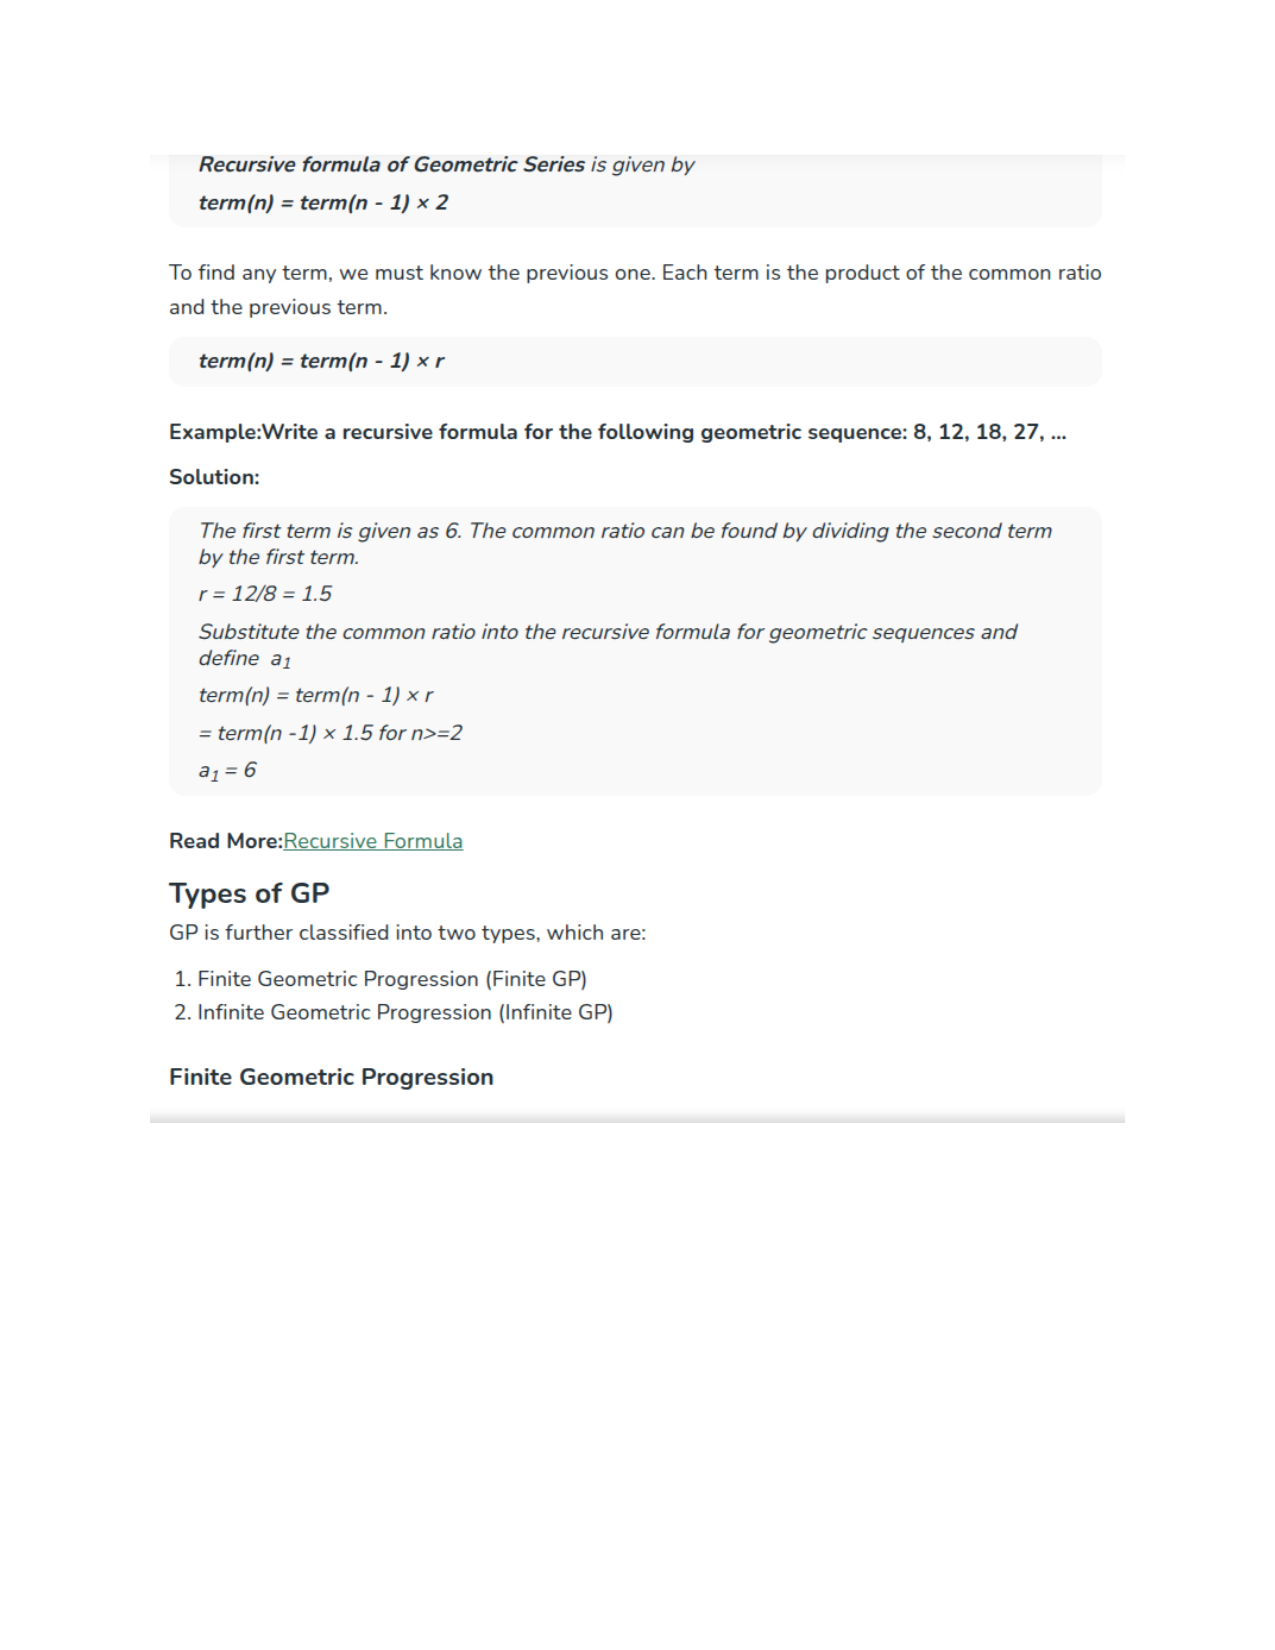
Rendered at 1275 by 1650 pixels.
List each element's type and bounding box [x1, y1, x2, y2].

picture [150, 150, 1125, 1123]
